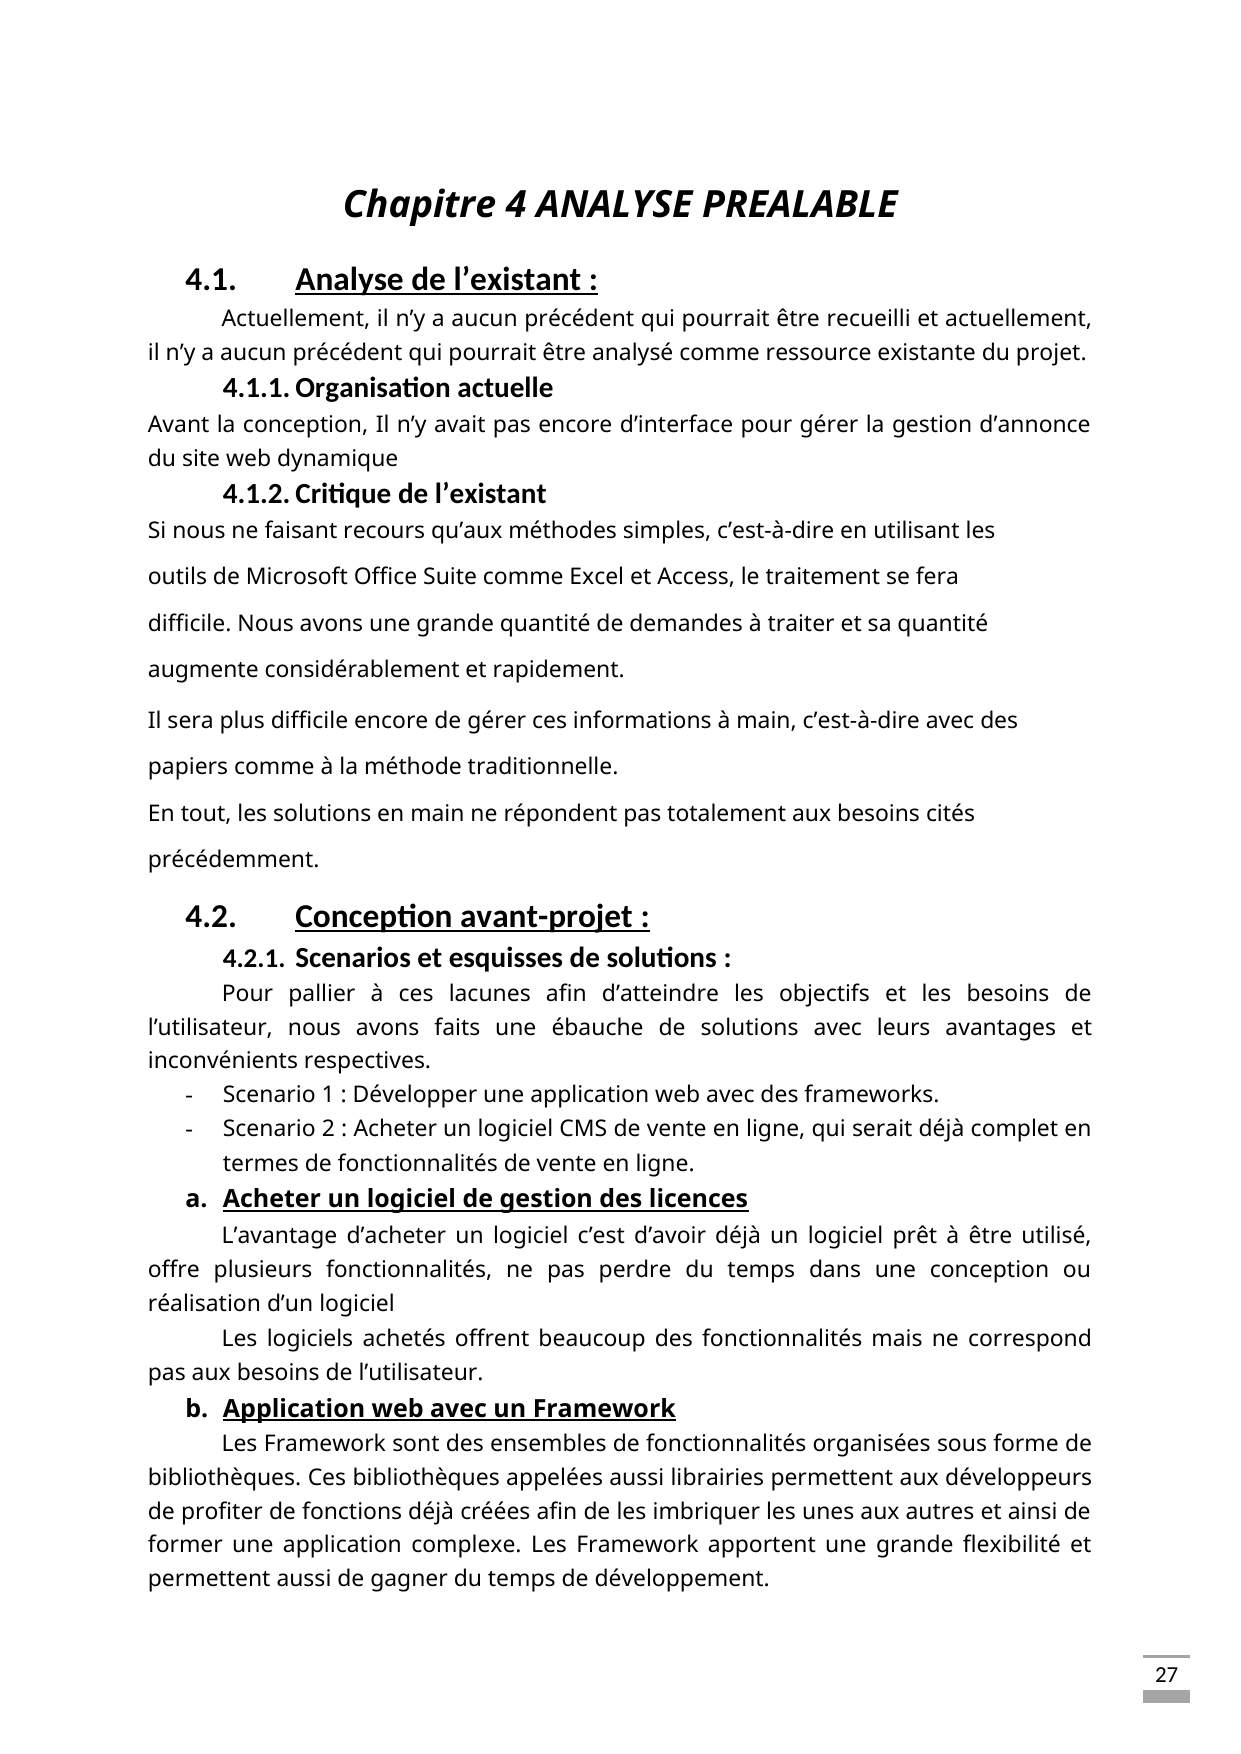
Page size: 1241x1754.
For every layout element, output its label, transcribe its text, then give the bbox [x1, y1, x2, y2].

text Il sera plus difficile encore de gérer ces informations à main, c’est-à-dire avec des papiers comme à la méthode traditionnelle. [148, 703, 1091, 781]
text Les Framework sont des ensembles de fonctionnalités organisées sous forme de bibliothèques. Ces bibliothèques appelées aussi librairies permettent aux développeurs de profiter de fonctions déjà créées afin de les imbriquer les unes aux autres et ainsi de former une application complexe. Les Framework apportent une grande flexibilité et permettent aussi de gagner du temps de développement. [148, 1427, 1093, 1593]
list Conception avant-projet : [185, 895, 1093, 936]
list Acheter un logiciel de gestion des licences [185, 1181, 1093, 1215]
list Scenario 2 : Acheter un logiciel CMS de vente en ligne, qui serait déjà complet en termes de fonctionnalités de vente en ligne. [185, 1112, 1093, 1178]
subtitle ANALYSE PREALABLE [148, 178, 1093, 229]
text L’avantage d’acheter un logiciel c’est d’avoir déjà un logiciel prêt à être utilisé, offre plusieurs fonctionnalités, ne pas perdre du temps dans une conception ou réalisation d’un logiciel [148, 1218, 1093, 1318]
list Analyse de l’existant : [185, 258, 1093, 298]
list Organisation actuelle [223, 369, 1093, 405]
list Application web avec un Framework [185, 1390, 1093, 1424]
text En tout, les solutions en main ne répondent pas totalement aux besoins cités précédemment. [148, 797, 1091, 874]
list Scenarios et esquisses de solutions : [223, 939, 1093, 974]
text Les logiciels achetés offrent beaucoup des fonctionnalités mais ne correspond pas aux besoins de l’utilisateur. [148, 1322, 1093, 1387]
text Avant la conception, Il n’y avait pas encore d’interface pour gérer la gestion d’annonce du site web dynamique [148, 408, 1093, 473]
list Critique de l’existant [223, 475, 1093, 511]
list Scenario 1 : Développer une application web avec des frameworks. [185, 1078, 1093, 1109]
text Si nous ne faisant recours qu’aux méthodes simples, c’est-à-dire en utilisant les outils de Microsoft Office Suite comme Excel et Access, le traitement se fera difficile. Nous avons une grande quantité de demandes à traiter et sa quantité augmente considérablement et rapidement. [148, 514, 1044, 684]
text Actuellement, il n’y a aucun précédent qui pourrait être recueilli et actuellement, il n’y a aucun précédent qui pourrait être analysé comme ressource existante du projet. [148, 302, 1093, 367]
text Pour pallier à ces lacunes afin d’atteindre les objectifs et les besoins de l’utilisateur, nous avons faits une ébauche de solutions avec leurs avantages et inconvénients respectives. [148, 977, 1093, 1076]
